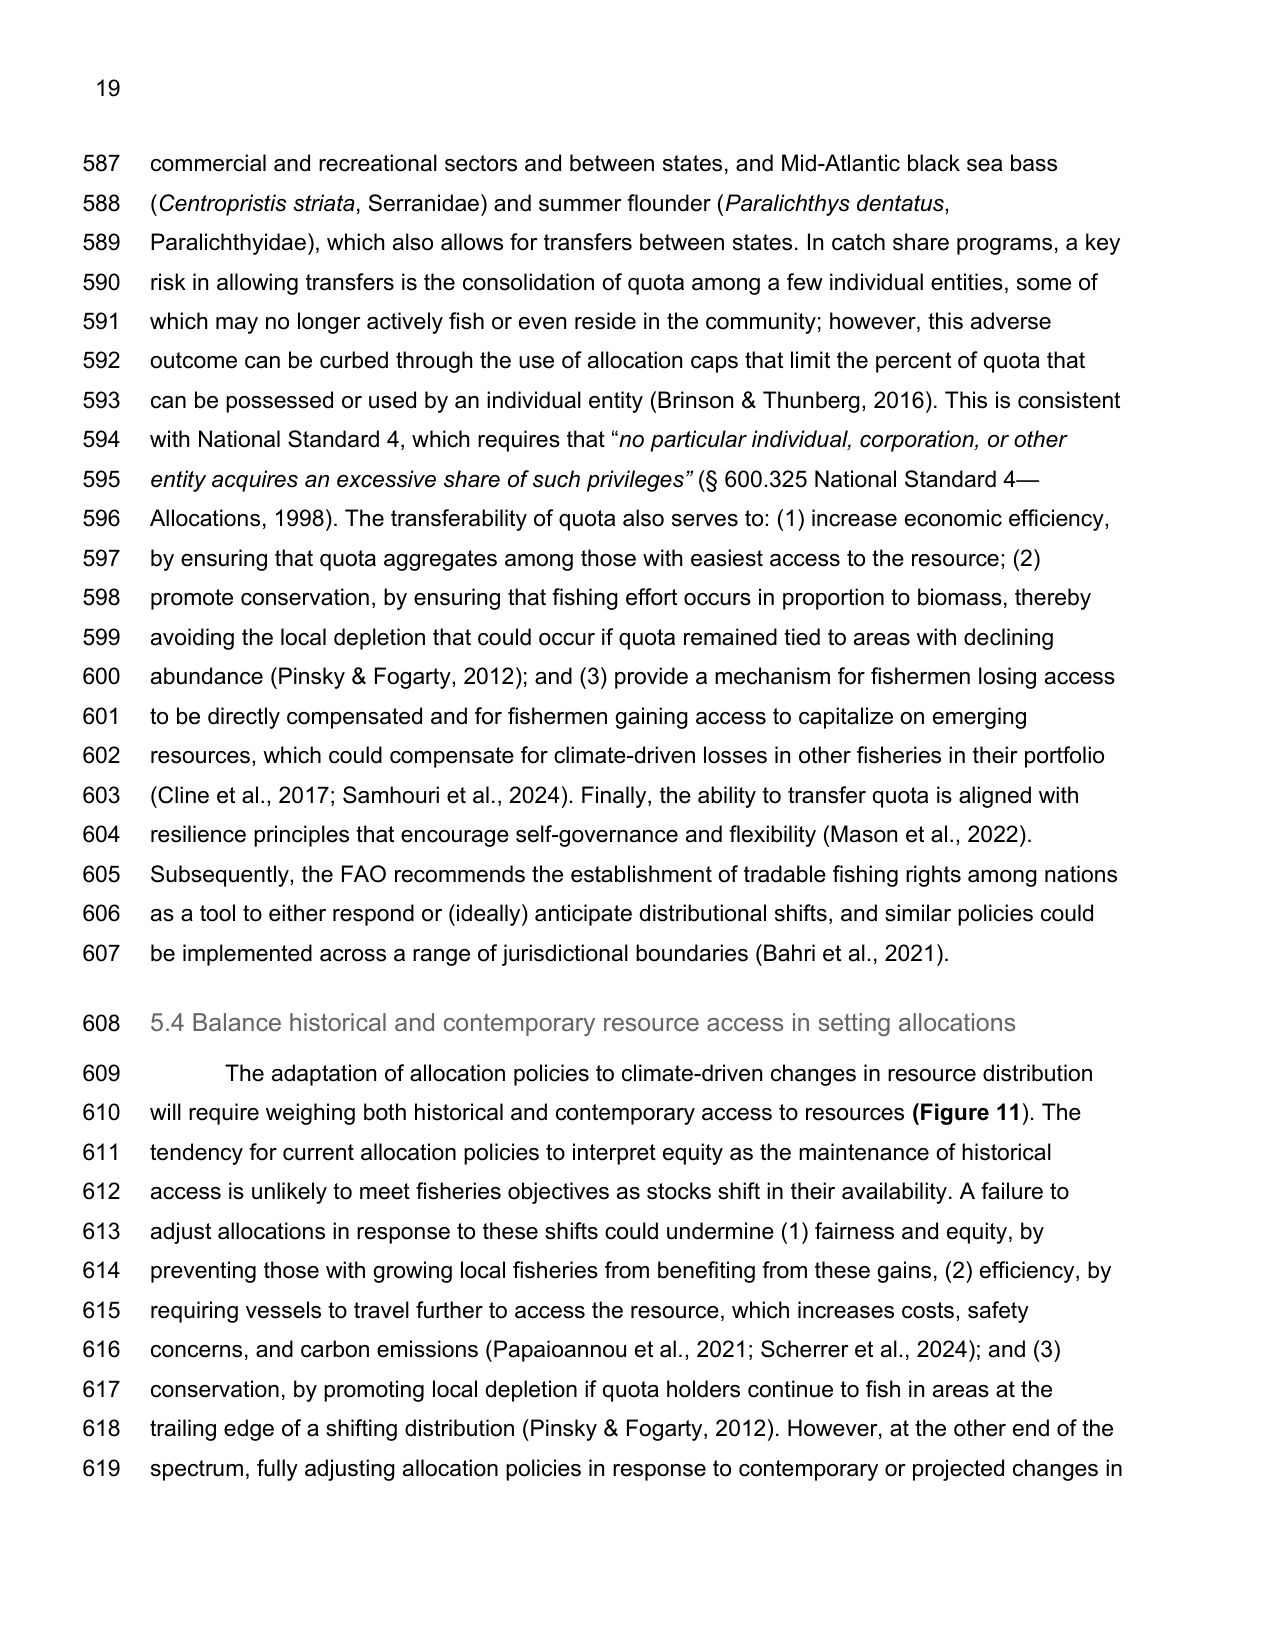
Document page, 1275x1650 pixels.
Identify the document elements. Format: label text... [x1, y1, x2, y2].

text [150, 1060, 1125, 1481]
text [150, 150, 1125, 966]
subtitle 5.4 Balance historical and contemporary resource access in setting allocations [150, 1008, 1125, 1037]
